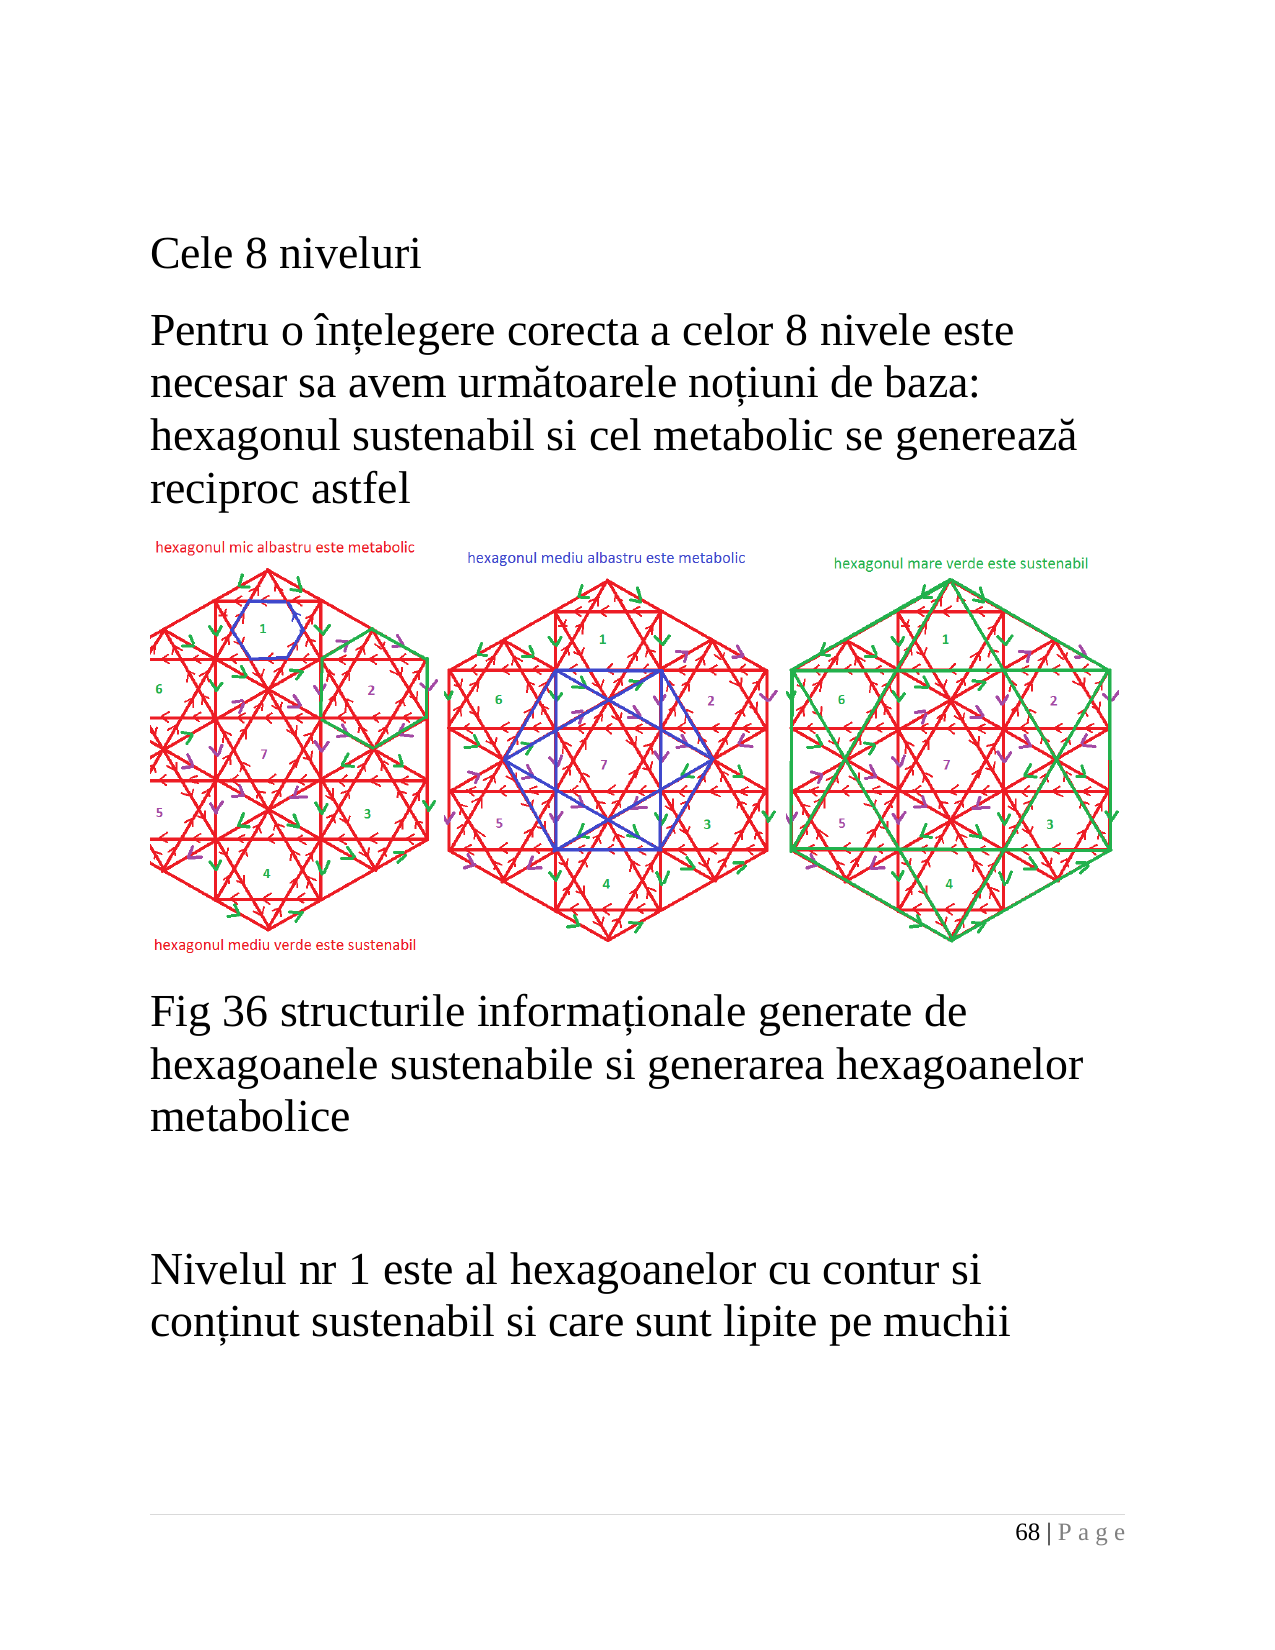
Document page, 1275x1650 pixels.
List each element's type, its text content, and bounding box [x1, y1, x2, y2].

picture [150, 536, 1124, 961]
text Fig 36 structurile informaționale generate de hexagoanele sustenabile si generarea hexagoanelor metabolice [150, 984, 1125, 1142]
text Pentru o înțelegere corecta a celor 8 nivele este necesar sa avem următoarele noțiuni de baza: hexagonul sustenabil si cel metabolic se generează reciproc astfel [150, 302, 1125, 513]
text Cele 8 niveluri [150, 226, 1125, 279]
text Nivelul nr 1 este al hexagoanelor cu contur si conținut sustenabil si care sunt lipite pe muchii [150, 1241, 1125, 1347]
